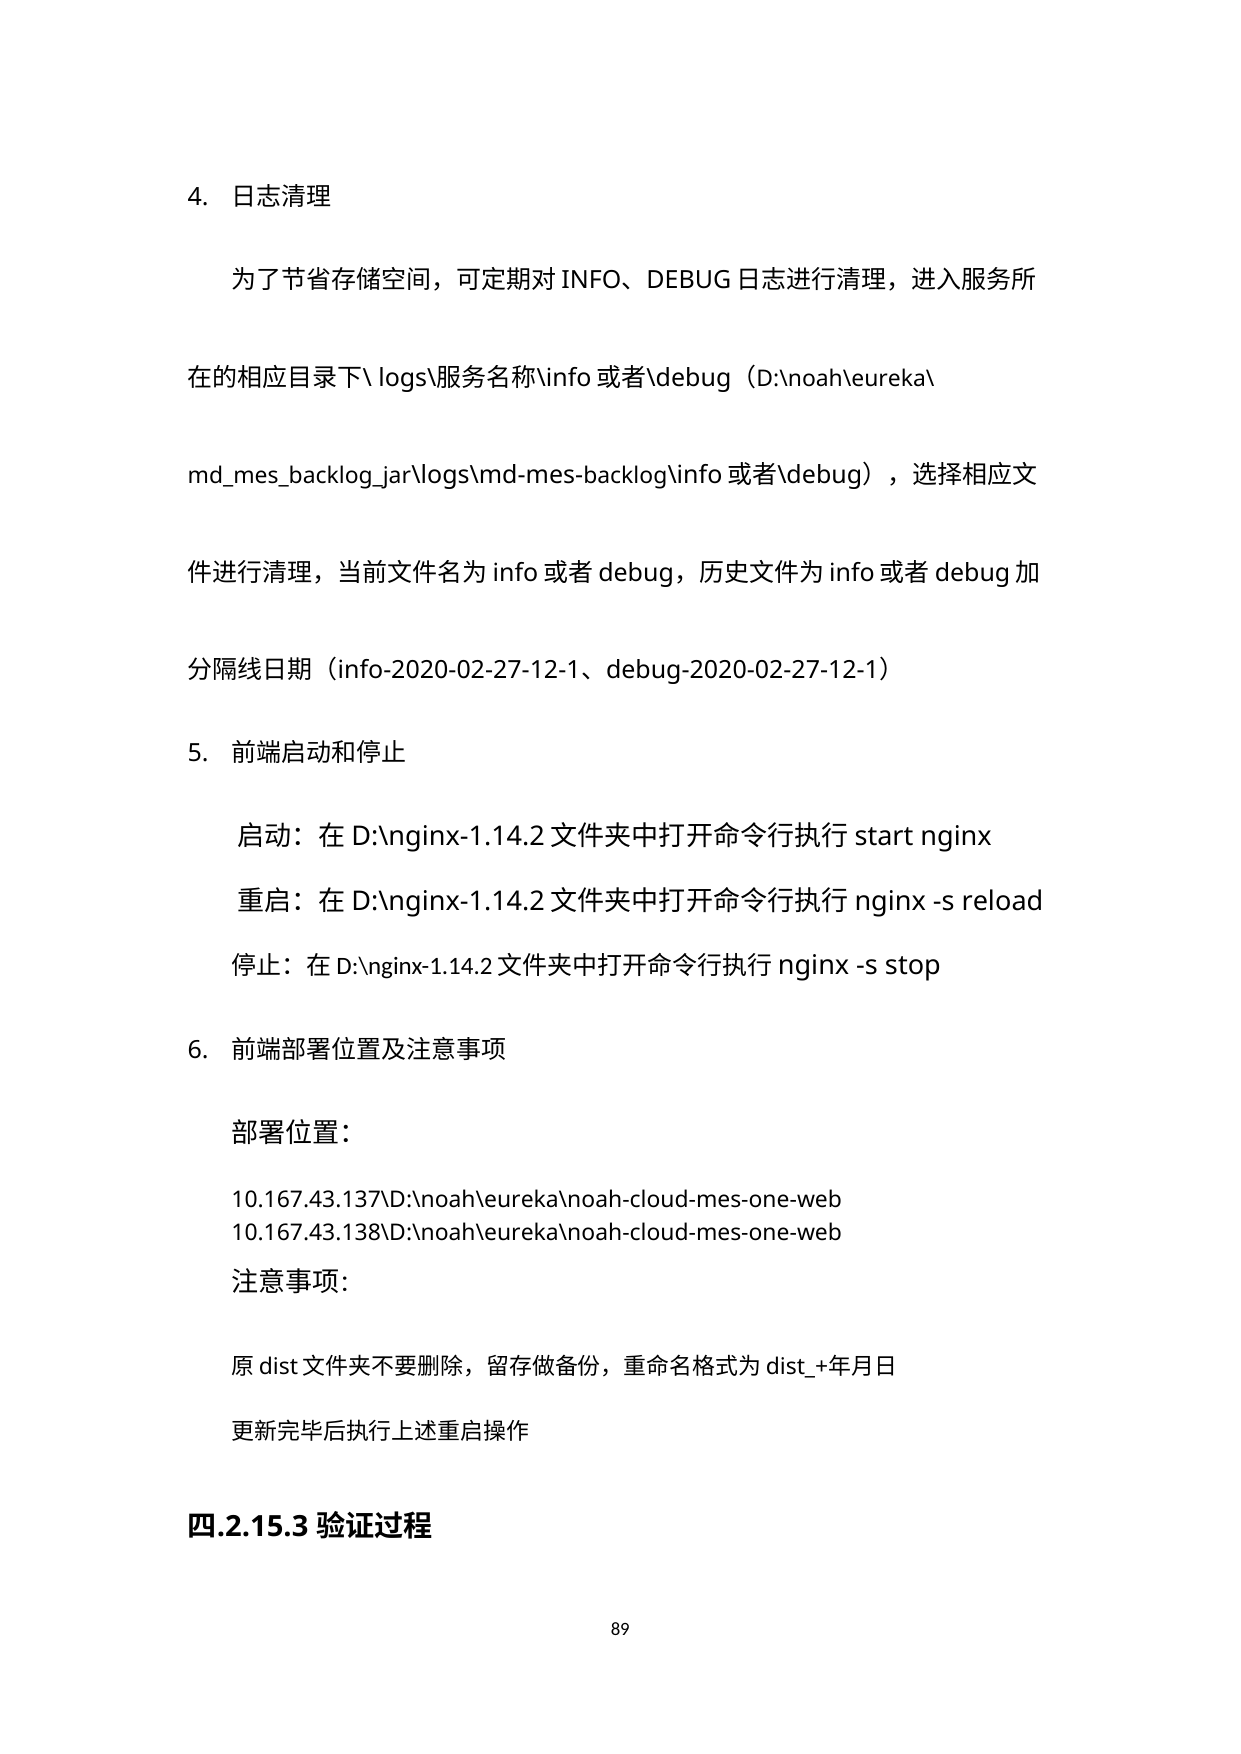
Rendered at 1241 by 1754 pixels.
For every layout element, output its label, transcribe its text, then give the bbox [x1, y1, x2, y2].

text 原dist文件夹不要删除，留存做备份，重命名格式为dist_+年月日 [187, 1332, 1053, 1397]
text 10.167.43.138\D:\noah\eureka\noah-cloud-mes-one-web [187, 1215, 1053, 1247]
text 部署位置： [187, 1098, 1053, 1163]
text 启动：在D:\nginx-1.14.2文件夹中打开命令行执行 start nginx [187, 801, 1053, 866]
text 重启：在D:\nginx-1.14.2文件夹中打开命令行执行 nginx -s reload [187, 866, 1053, 931]
subtitle 验证过程 [187, 1491, 1053, 1556]
text 停止：在D:\nginx-1.14.2文件夹中打开命令行执行nginx -s stop [187, 931, 1053, 996]
list 前端部署位置及注意事项 [187, 1015, 1053, 1080]
text 更新完毕后执行上述重启操作 [187, 1397, 1053, 1462]
text 10.167.43.137\D:\noah\eureka\noah-cloud-mes-one-web [187, 1182, 1053, 1215]
text 注意事项： [187, 1247, 1053, 1312]
list 日志清理 [187, 162, 1053, 227]
list 前端启动和停止 [187, 718, 1053, 783]
text 为了节省存储空间，可定期对INFO、DEBUG日志进行清理，进入服务所在的相应目录下\ logs\服务名称\info或者\debug（D:\noah\eureka\md_mes_backlog_jar\logs\md-mes-backlog\info或者\debug），选择相应文件进行清理，当前文件名为info或者debug，历史文件为info或者debug加分隔线日期（info-2020-02-27-12-1、debug-2020-02-27-12-1） [187, 245, 1053, 700]
